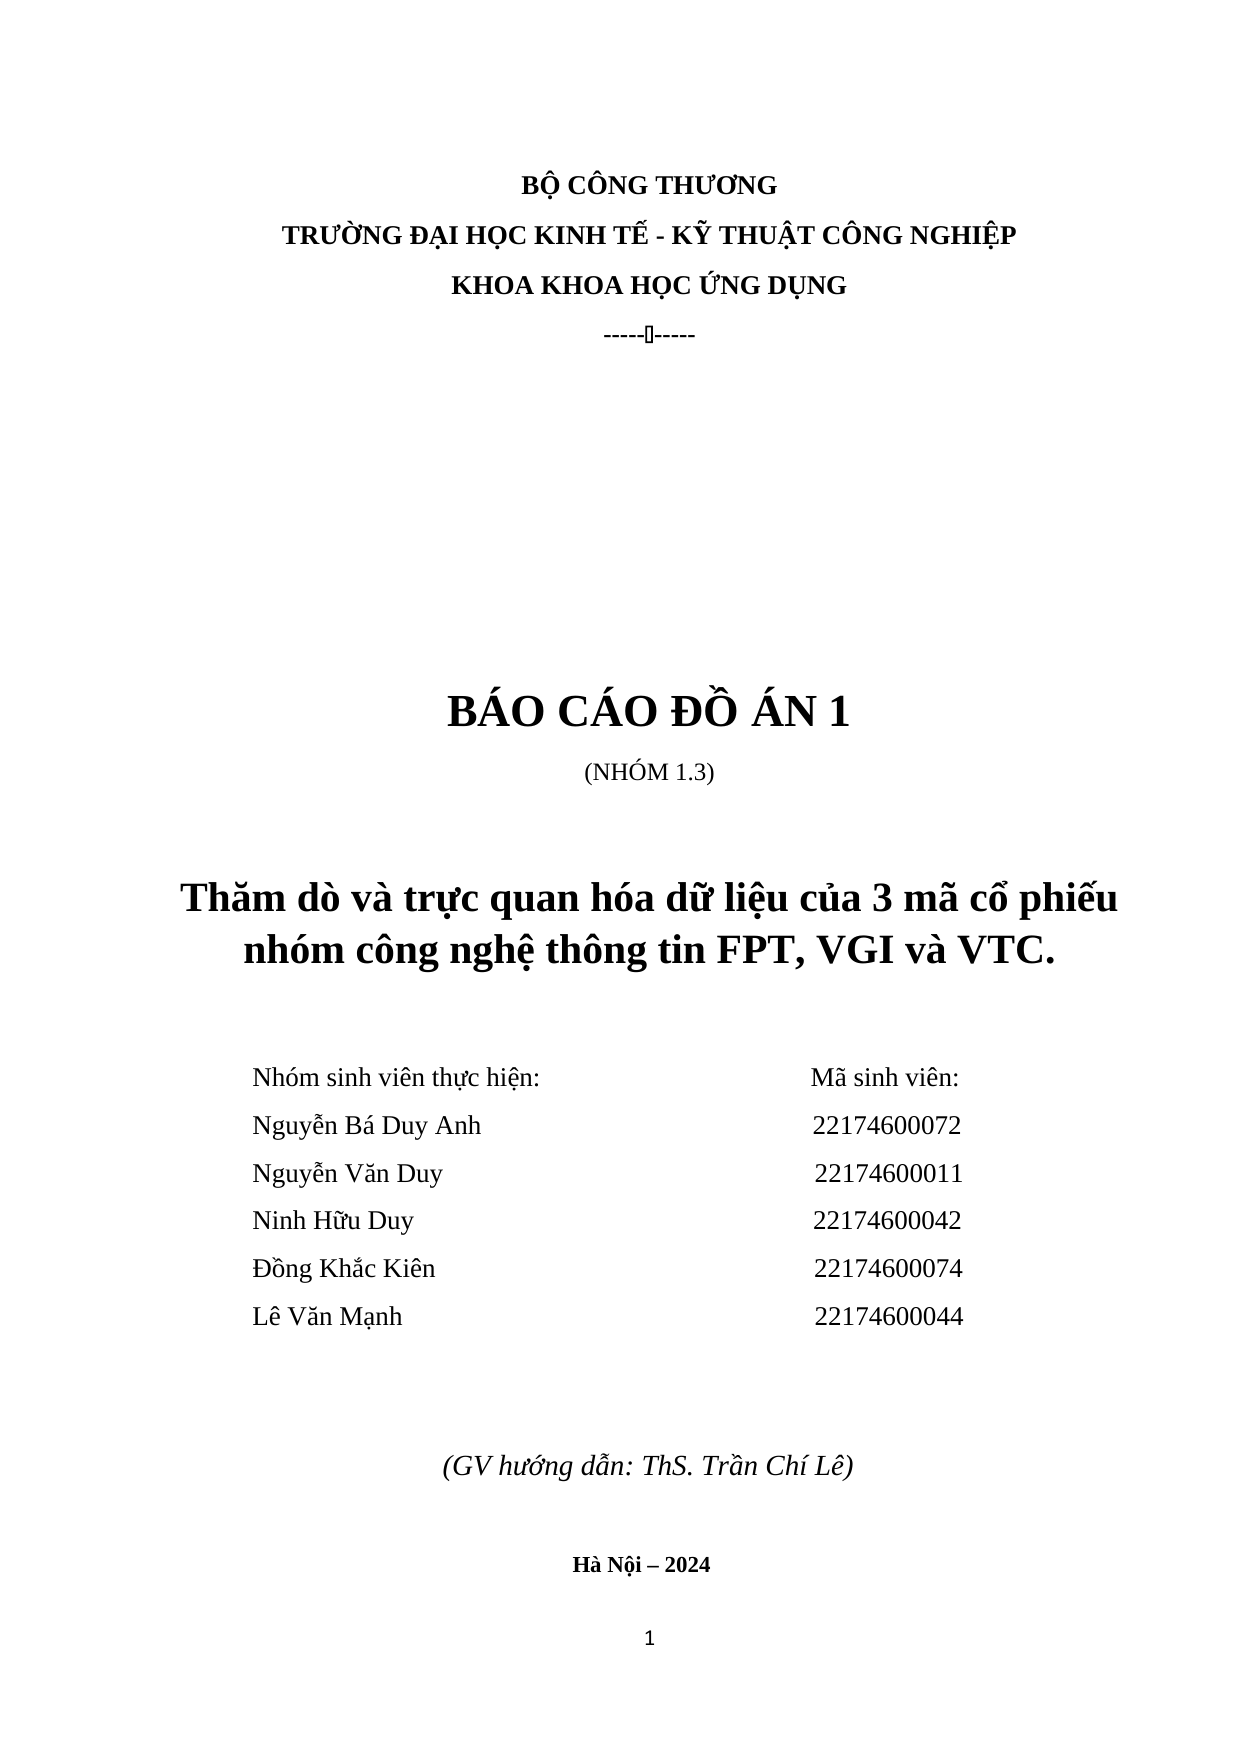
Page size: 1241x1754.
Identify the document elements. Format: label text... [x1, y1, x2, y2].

text Nguyễn Bá Duy Anh 22174600072 [252, 1109, 1122, 1140]
text (NHÓM 1.3) [177, 757, 1122, 785]
text Nhóm sinh viên thực hiện: Mã sinh viên: [252, 1061, 1122, 1092]
text BÁO CÁO ĐỒ ÁN 1 [177, 683, 1122, 736]
text BỘ CÔNG THƯƠNG [177, 169, 1122, 200]
text (GV hướng dẫn: ThS. Trần Chí Lê) [177, 1448, 1122, 1482]
text Đồng Khắc Kiên 22174600074 [252, 1252, 1122, 1283]
text Ninh Hữu Duy 22174600042 [252, 1204, 1122, 1236]
text Lê Văn Mạnh 22174600044 [252, 1300, 1122, 1331]
text Nguyễn Văn Duy 22174600011 [252, 1157, 1122, 1188]
text ---------- [177, 319, 1122, 348]
text Thăm dò và trực quan hóa dữ liệu của 3 mã cổ phiếu nhóm công nghệ thông tin FPT, VGI và VTC. [177, 873, 1122, 972]
text Hà Nội – 2024 [177, 1551, 1122, 1578]
text KHOA KHOA HỌC ỨNG DỤNG [177, 269, 1122, 300]
text TRƯỜNG ĐẠI HỌC KINH TẾ - KỸ THUẬT CÔNG NGHIỆP [177, 219, 1122, 250]
